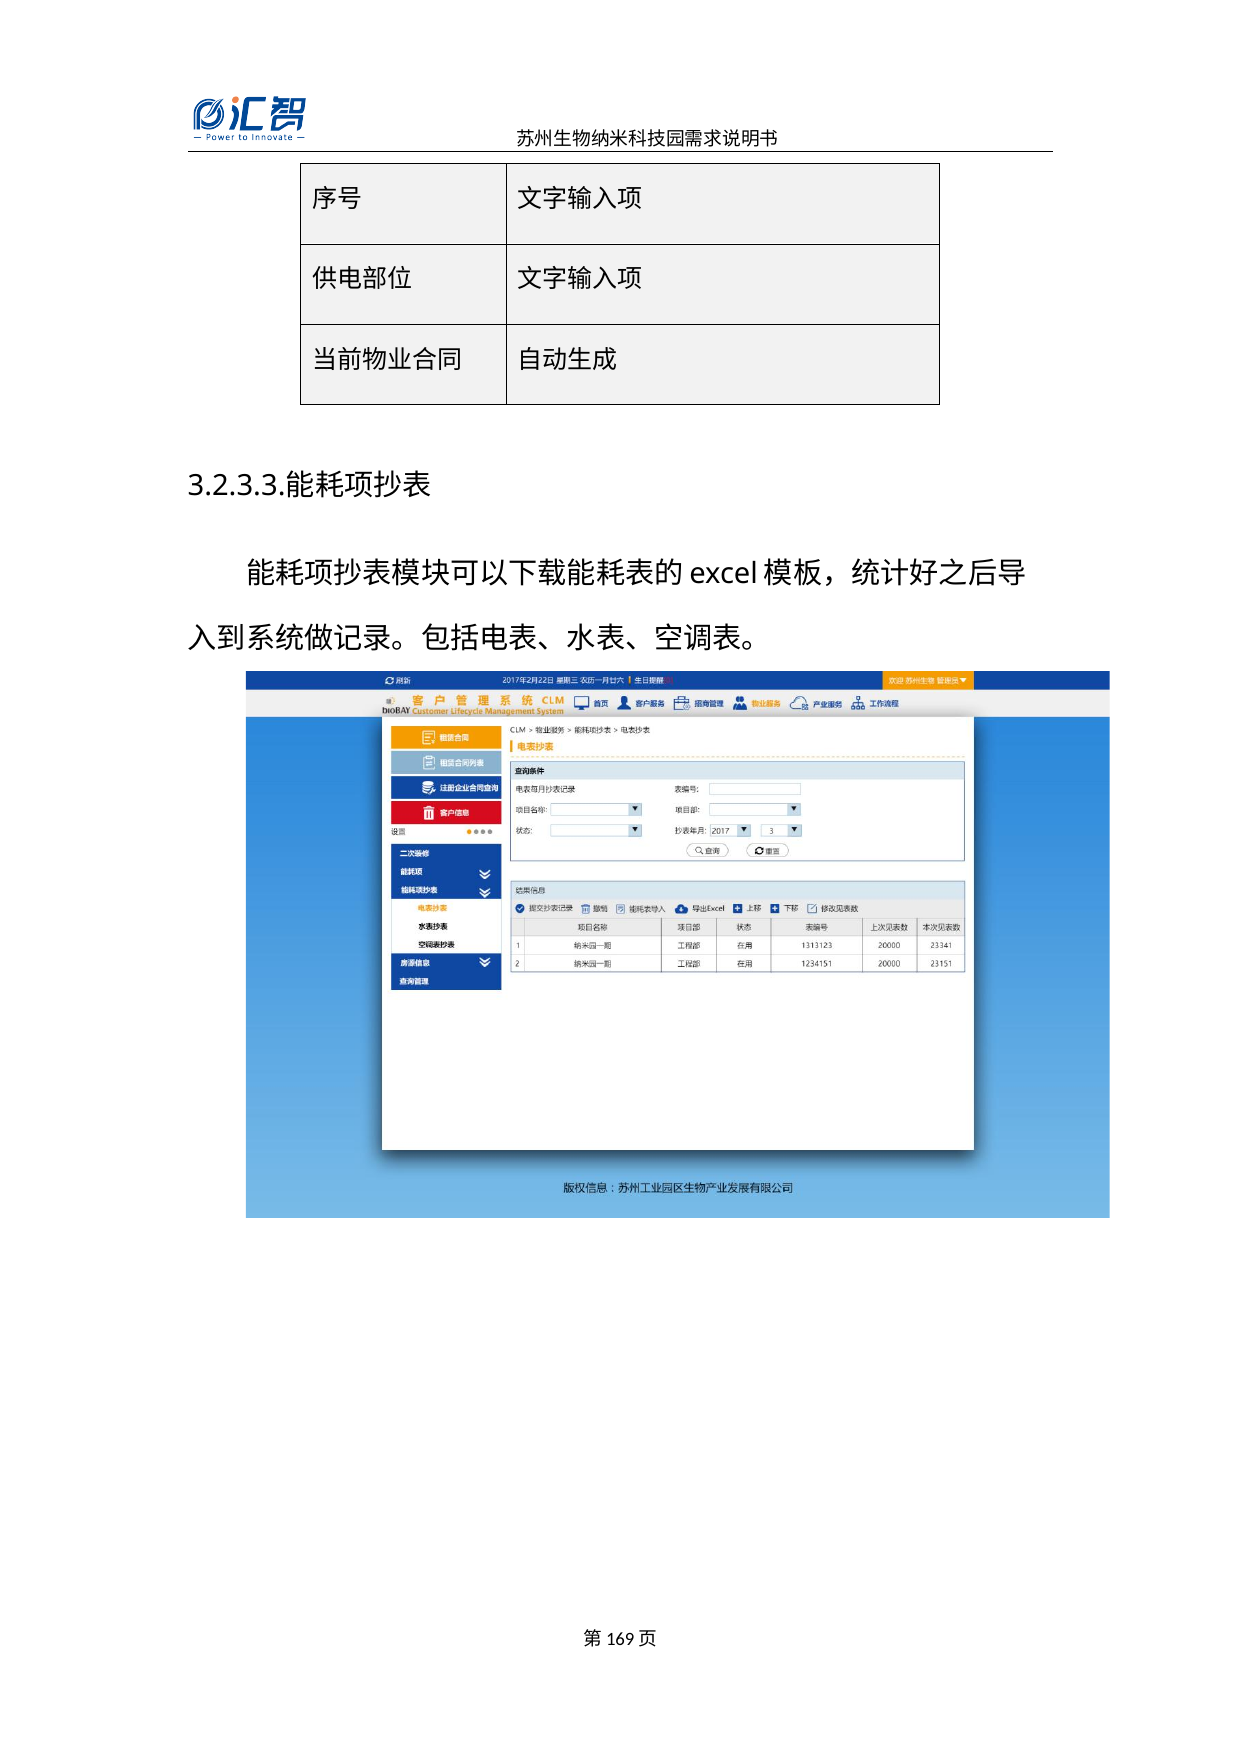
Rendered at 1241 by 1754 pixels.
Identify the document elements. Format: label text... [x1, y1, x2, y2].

picture [245, 671, 1110, 1218]
subtitle 3.2.3.3.能耗项抄表 [187, 450, 1053, 515]
text 能耗项抄表模块可以下载能耗表的excel模板，统计好之后导入到系统做记录。包括电表、水表、空调表。 [187, 538, 1053, 668]
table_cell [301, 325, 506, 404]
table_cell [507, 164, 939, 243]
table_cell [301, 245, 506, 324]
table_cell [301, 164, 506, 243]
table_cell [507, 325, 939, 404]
picture [187, 88, 313, 146]
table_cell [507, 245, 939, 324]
